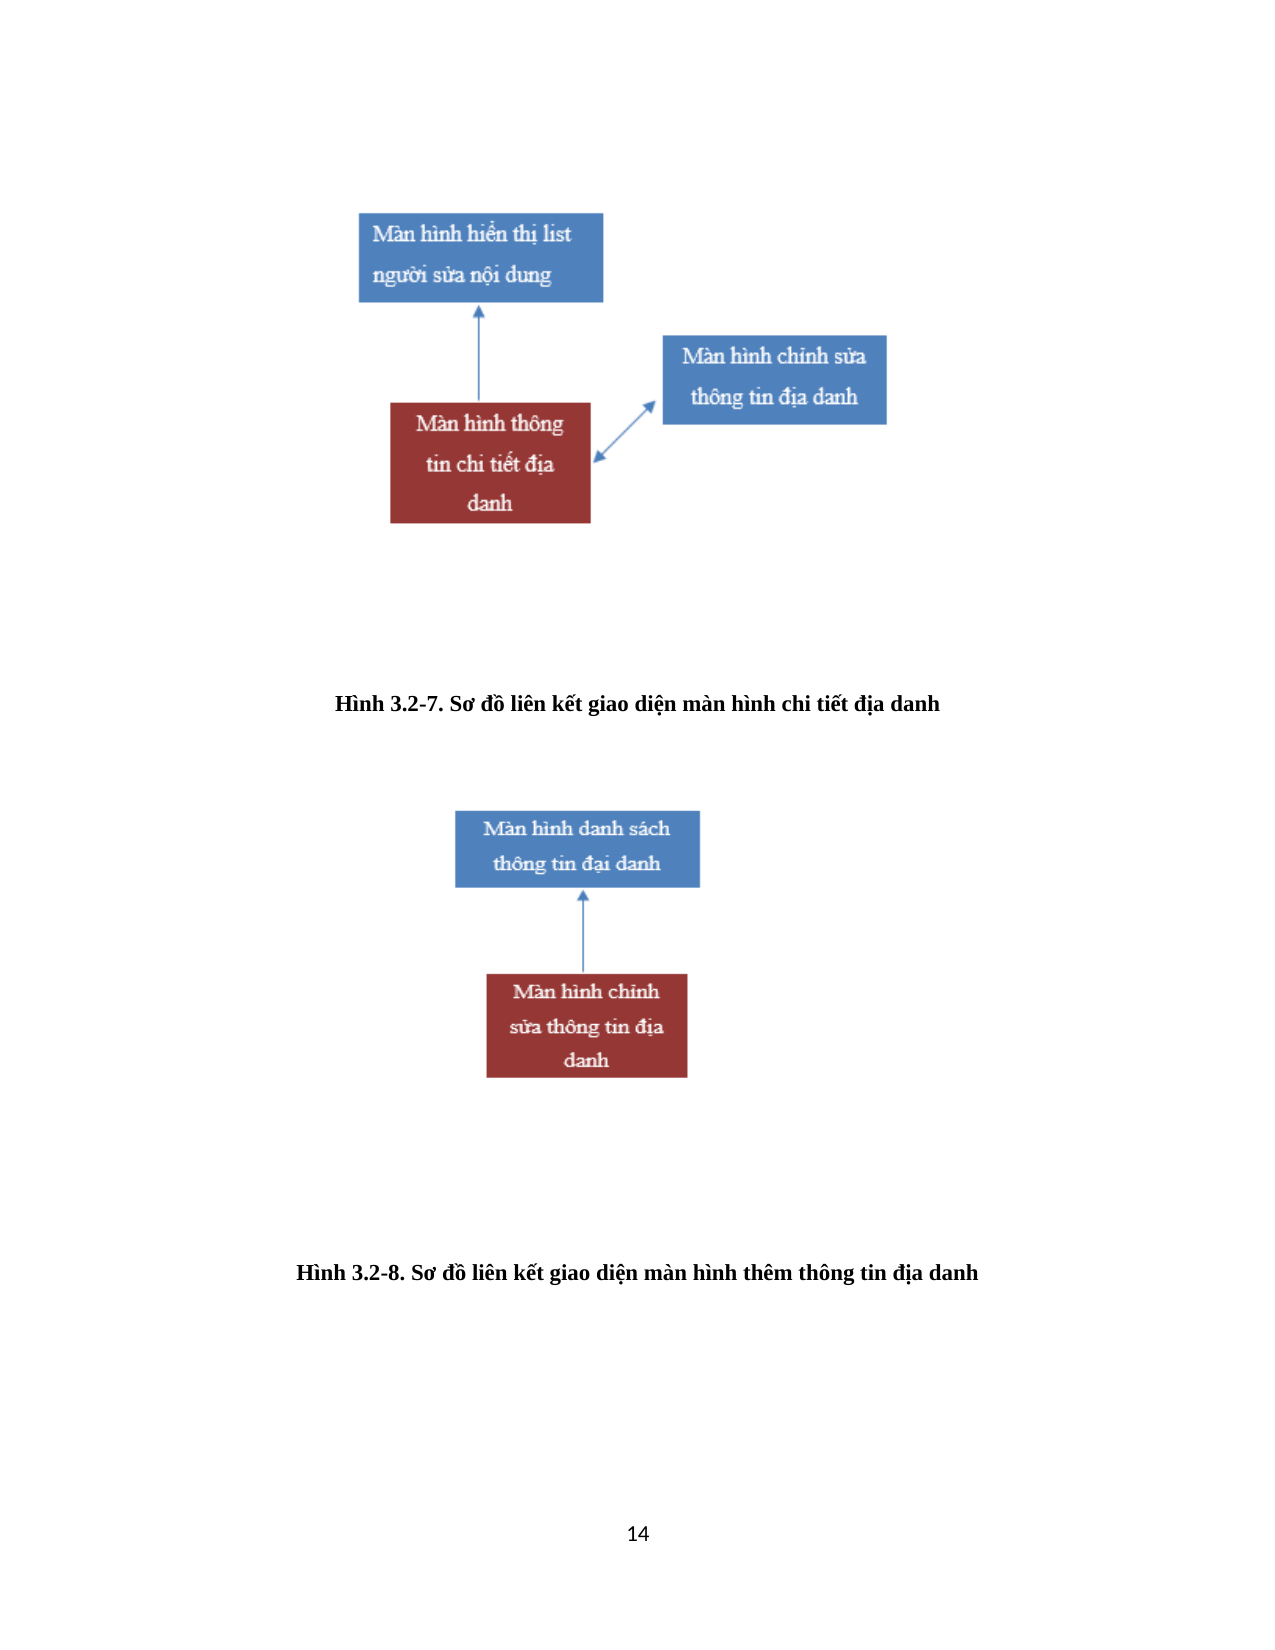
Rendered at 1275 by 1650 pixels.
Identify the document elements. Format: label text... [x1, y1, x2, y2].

text Hình 3.2-7. Sơ đồ liên kết giao diện màn hình chi tiết địa danh [150, 689, 1125, 716]
picture [306, 180, 908, 544]
text Hình 3.2-8. Sơ đồ liên kết giao diện màn hình thêm thông tin địa danh [150, 1258, 1125, 1285]
picture [410, 776, 796, 1144]
